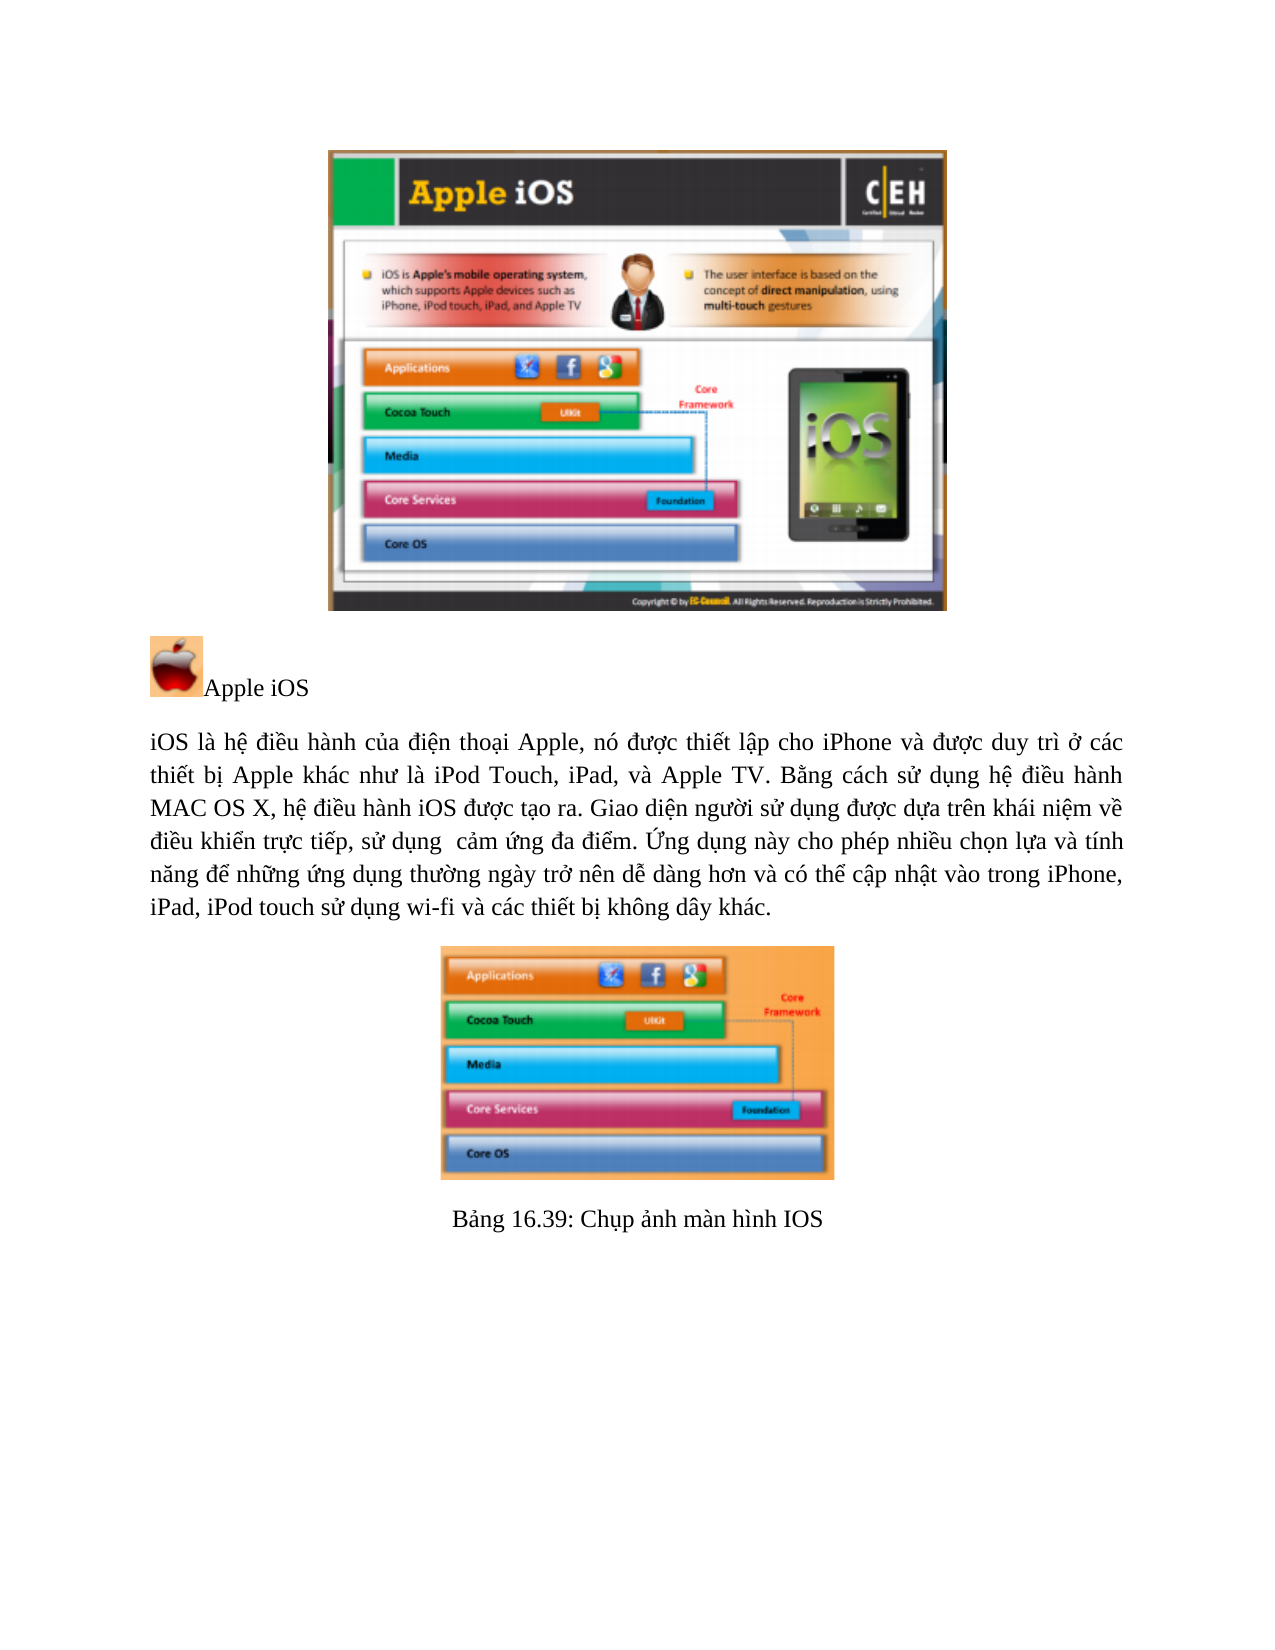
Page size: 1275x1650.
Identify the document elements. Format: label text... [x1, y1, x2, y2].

picture [328, 150, 947, 611]
text Bảng 16.39: Chụp ảnh màn hình IOS [150, 1204, 1125, 1233]
text Apple iOS [150, 636, 1125, 702]
text iOS là hệ điều hành của điện thoại Apple, nó được thiết lập cho iPhone và được duy trì ở các thiết bị Apple khác như là iPod Touch, iPad, và Apple TV. Bằng cách sử dụng hệ điều hành MAC OS X, hệ điều hành iOS được tạo ra. Giao diện người sử dụng được dựa trên khái niệm về điều khiển trực tiếp, sử dụng cảm ứng đa điểm. Ứng dụng này cho phép nhiều chọn lựa và tính năng để những ứng dụng thường ngày trở nên dễ dàng hơn và có thể cập nhật vào trong iPhone, iPad, iPod touch sử dụng wi-fi và các thiết bị không dây khác. [150, 727, 1125, 921]
picture [150, 636, 204, 697]
picture [440, 946, 835, 1180]
